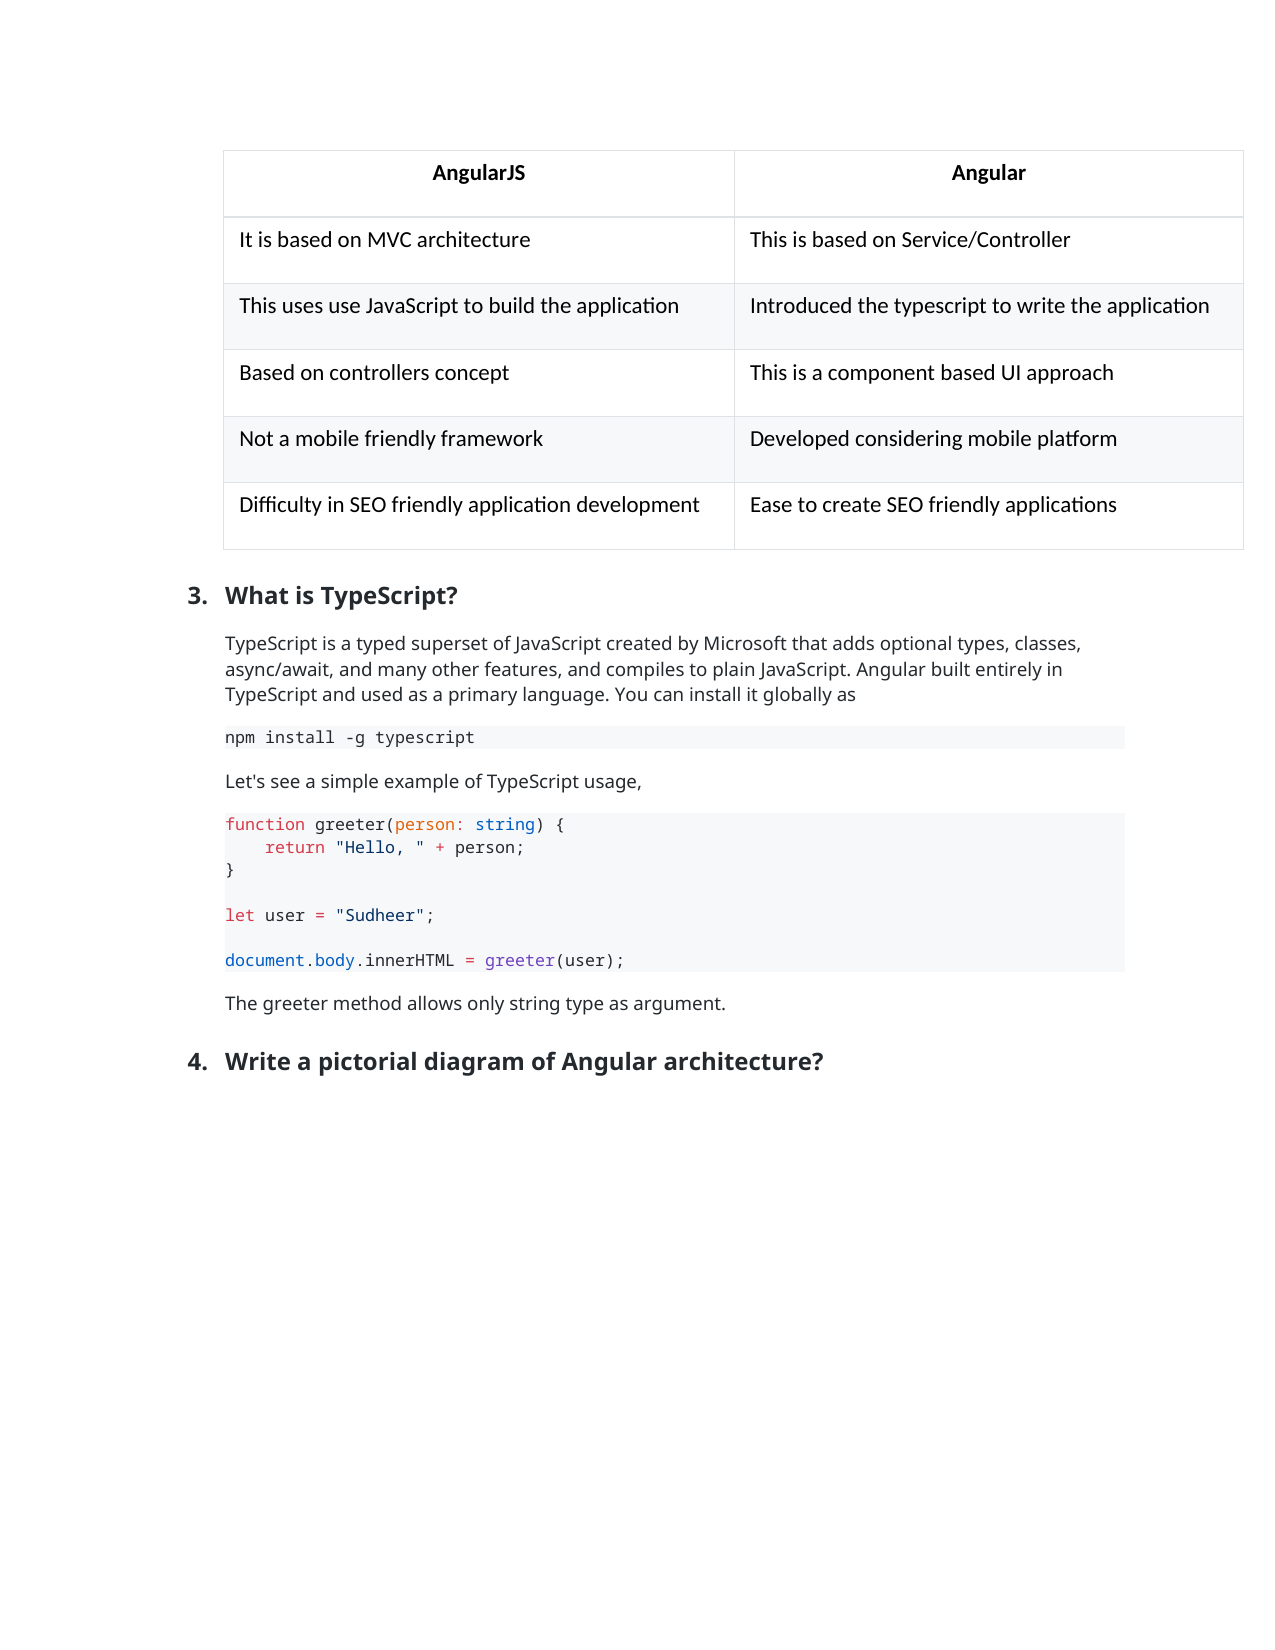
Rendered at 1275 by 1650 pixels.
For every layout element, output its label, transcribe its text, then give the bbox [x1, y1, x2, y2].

table_cell Introduced the typescript to write the application [735, 284, 1243, 349]
text let user = "Sudheer"; [225, 903, 1125, 926]
subtitle Write a pictorial diagram of Angular architecture? [187, 1045, 1125, 1078]
table_cell Developed considering mobile platform [735, 417, 1243, 482]
table_cell Not a mobile friendly framework [224, 417, 734, 482]
table_cell This is a component based UI approach [735, 350, 1243, 416]
text The greeter method allows only string type as argument. [225, 991, 1125, 1016]
table_cell This is based on Service/Controller [735, 218, 1243, 283]
text TypeScript is a typed superset of JavaScript created by Microsoft that adds optional types, classes, async/await, and many other features, and compiles to plain JavaScript. Angular built entirely in TypeScript and used as a primary language. You can install it globally as [225, 630, 1125, 707]
table_cell Based on controllers concept [224, 350, 734, 416]
table_cell It is based on MVC architecture [224, 218, 734, 283]
text npm install -g typescript [225, 726, 1125, 749]
table_cell This uses use JavaScript to build the application [224, 284, 734, 349]
text document.body.innerHTML = greeter(user); [225, 949, 1125, 972]
text Let's see a simple example of TypeScript usage, [225, 768, 1125, 793]
text function greeter(person: string) { [225, 813, 1125, 835]
table_cell Ease to create SEO friendly applications [735, 483, 1243, 549]
text } [225, 858, 1125, 881]
table_header Angular [735, 151, 1243, 216]
table_cell Difficulty in SEO friendly application development [224, 483, 734, 549]
subtitle What is TypeScript? [187, 578, 1125, 611]
text return "Hello, " + person; [225, 835, 1125, 858]
table_header AngularJS [224, 151, 734, 216]
